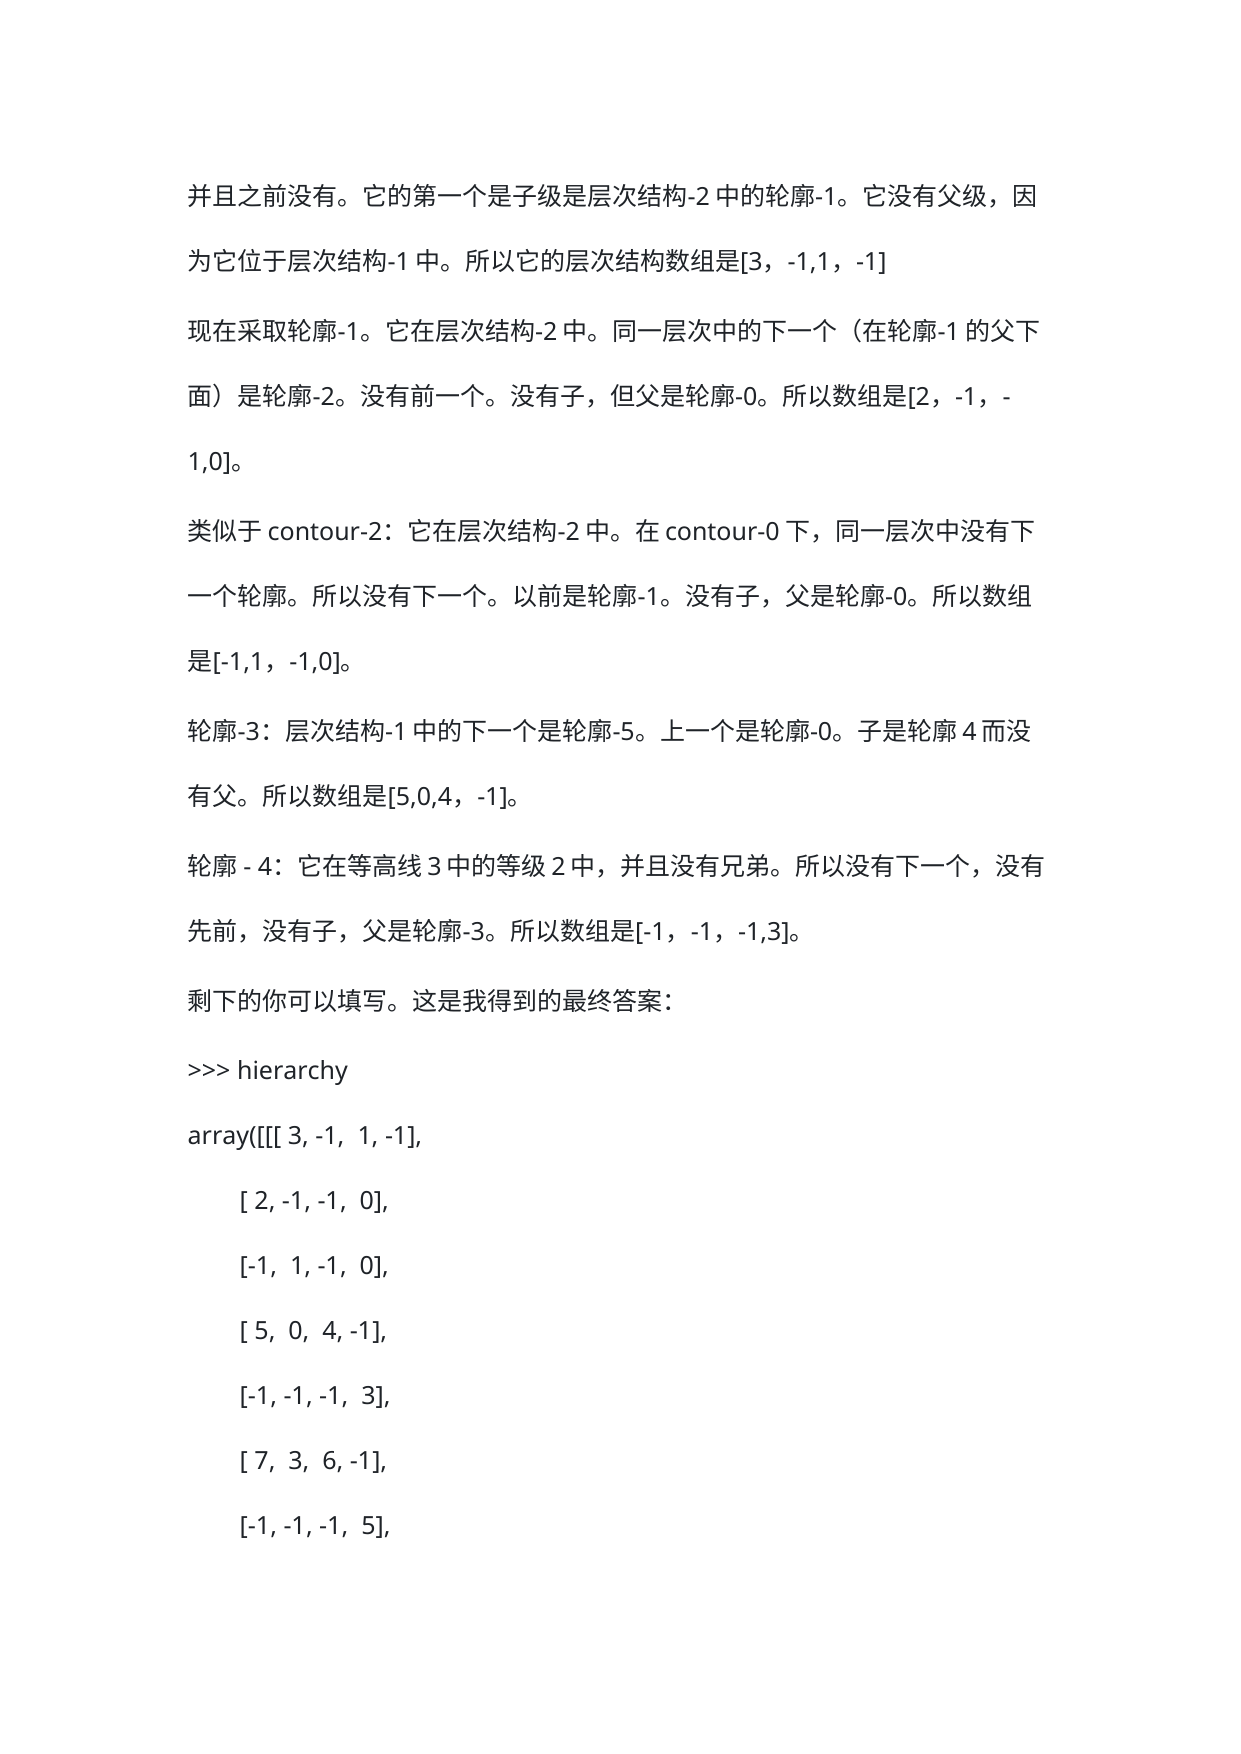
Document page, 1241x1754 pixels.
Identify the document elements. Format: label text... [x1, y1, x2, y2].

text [187, 162, 1053, 292]
text 类似于contour-2：它在层次结构-2中。在contour-0下，同一层次中没有下一个轮廓。所以没有下一个。以前是轮廓-1。没有子，父是轮廓-0。所以数组是[-1,1，-1,0]。 [187, 497, 1053, 692]
text [-1, 1, -1, 0], [187, 1233, 1053, 1298]
text [ 2, -1, -1, 0], [187, 1168, 1053, 1233]
text [-1, -1, -1, 5], [187, 1493, 1053, 1558]
text >>> hierarchy [187, 1038, 1053, 1103]
text 轮廓 - 4：它在等高线3中的等级2中，并且没有兄弟。所以没有下一个，没有先前，没有子，父是轮廓-3。所以数组是[-1，-1，-1,3]。 [187, 832, 1053, 962]
text 轮廓-3：层次结构-1中的下一个是轮廓-5。上一个是轮廓-0。子是轮廓4而没有父。所以数组是[5,0,4，-1]。 [187, 697, 1053, 827]
text [ 5, 0, 4, -1], [187, 1298, 1053, 1363]
text array([[[ 3, -1, 1, -1], [187, 1103, 1053, 1168]
text 现在采取轮廓-1。它在层次结构-2中。同一层次中的下一个（在轮廓-1的父下面）是轮廓-2。没有前一个。没有子，但父是轮廓-0。所以数组是[2，-1，-1,0]。 [187, 297, 1053, 492]
text [ 7, 3, 6, -1], [187, 1428, 1053, 1493]
text 剩下的你可以填写。这是我得到的最终答案： [187, 967, 1053, 1032]
text [-1, -1, -1, 3], [187, 1363, 1053, 1428]
